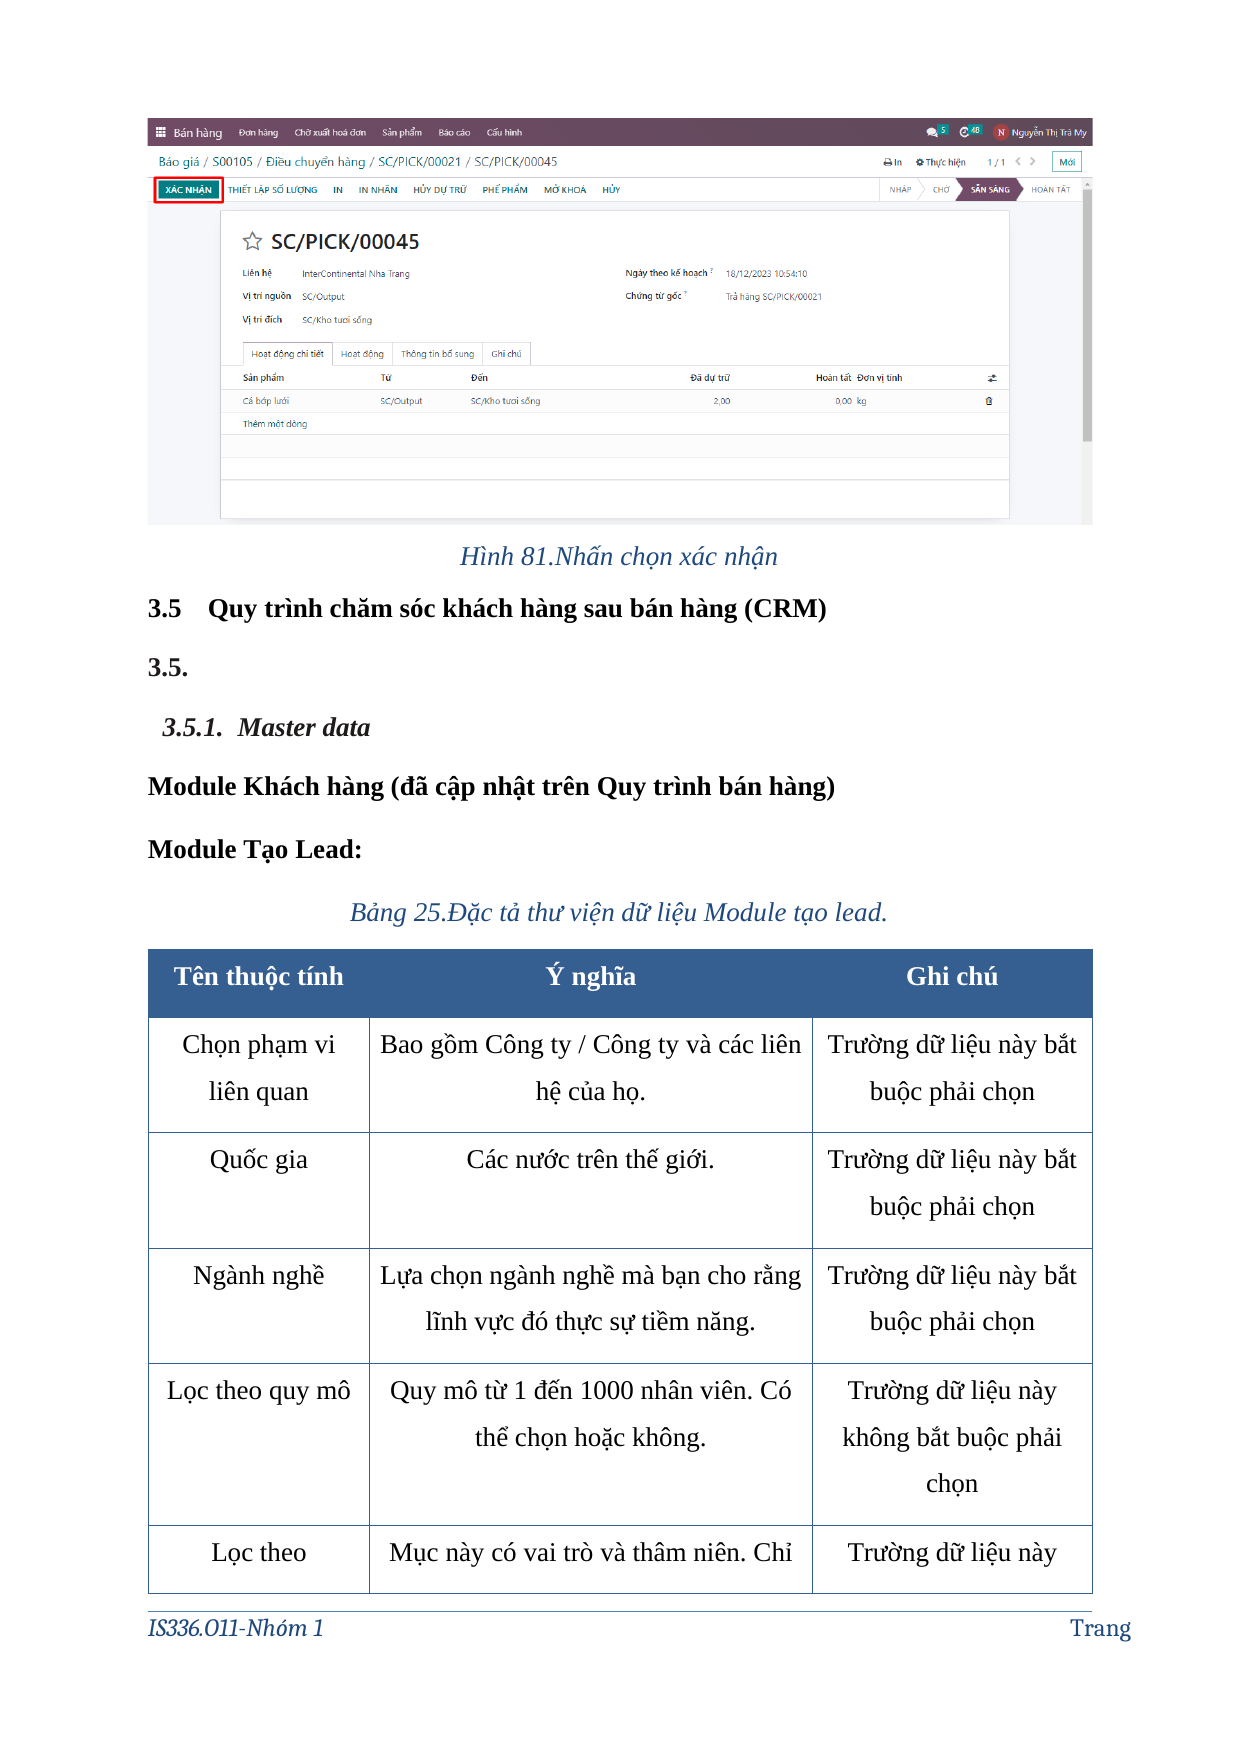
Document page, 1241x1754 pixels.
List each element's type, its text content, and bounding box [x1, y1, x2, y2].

table_cell Trường dữ liệu này bắt buộc phải chọn [813, 1133, 1092, 1247]
table_cell Lọc theo quy mô [149, 1364, 369, 1524]
subtitle Master data [162, 711, 1092, 742]
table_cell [370, 1526, 812, 1593]
table_cell Trường dữ liệu này bắt buộc phải chọn [813, 1249, 1092, 1363]
table_cell Quy mô từ 1 đến 1000 nhân viên. Có thể chọn hoặc không. [370, 1364, 812, 1524]
table_cell Bao gồm Công ty / Công ty và các liên hệ của họ. [370, 1018, 812, 1132]
table_cell Trường dữ liệu này bắt buộc phải chọn [813, 1018, 1092, 1132]
text Module Tạo Lead: [148, 833, 1092, 864]
subtitle Quy trình chăm sóc khách hàng sau bán hàng (CRM) [148, 592, 1092, 623]
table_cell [813, 1364, 1092, 1524]
table_cell Lọc theo [149, 1526, 369, 1593]
table_header Tên thuộc tính [149, 950, 369, 1017]
text Module Khách hàng (đã cập nhật trên Quy trình bán hàng) [148, 770, 1092, 801]
picture [147, 118, 1093, 525]
table_cell Chọn phạm vi liên quan [149, 1018, 369, 1132]
table_cell Quốc gia [149, 1133, 369, 1247]
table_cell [813, 1526, 1092, 1593]
table_cell Ngành nghề [149, 1249, 369, 1363]
text Bảng 25.Đặc tả thư viện dữ liệu Module tạo lead. [148, 896, 1092, 928]
text Hình 81.Nhấn chọn xác nhận [148, 540, 1092, 571]
table_header Ghi chú [813, 950, 1092, 1017]
table_cell Các nước trên thế giới. [370, 1133, 812, 1247]
table_cell Lựa chọn ngành nghề mà bạn cho rằng lĩnh vực đó thực sự tiềm năng. [370, 1249, 812, 1363]
table_header Ý nghĩa [370, 950, 812, 1017]
